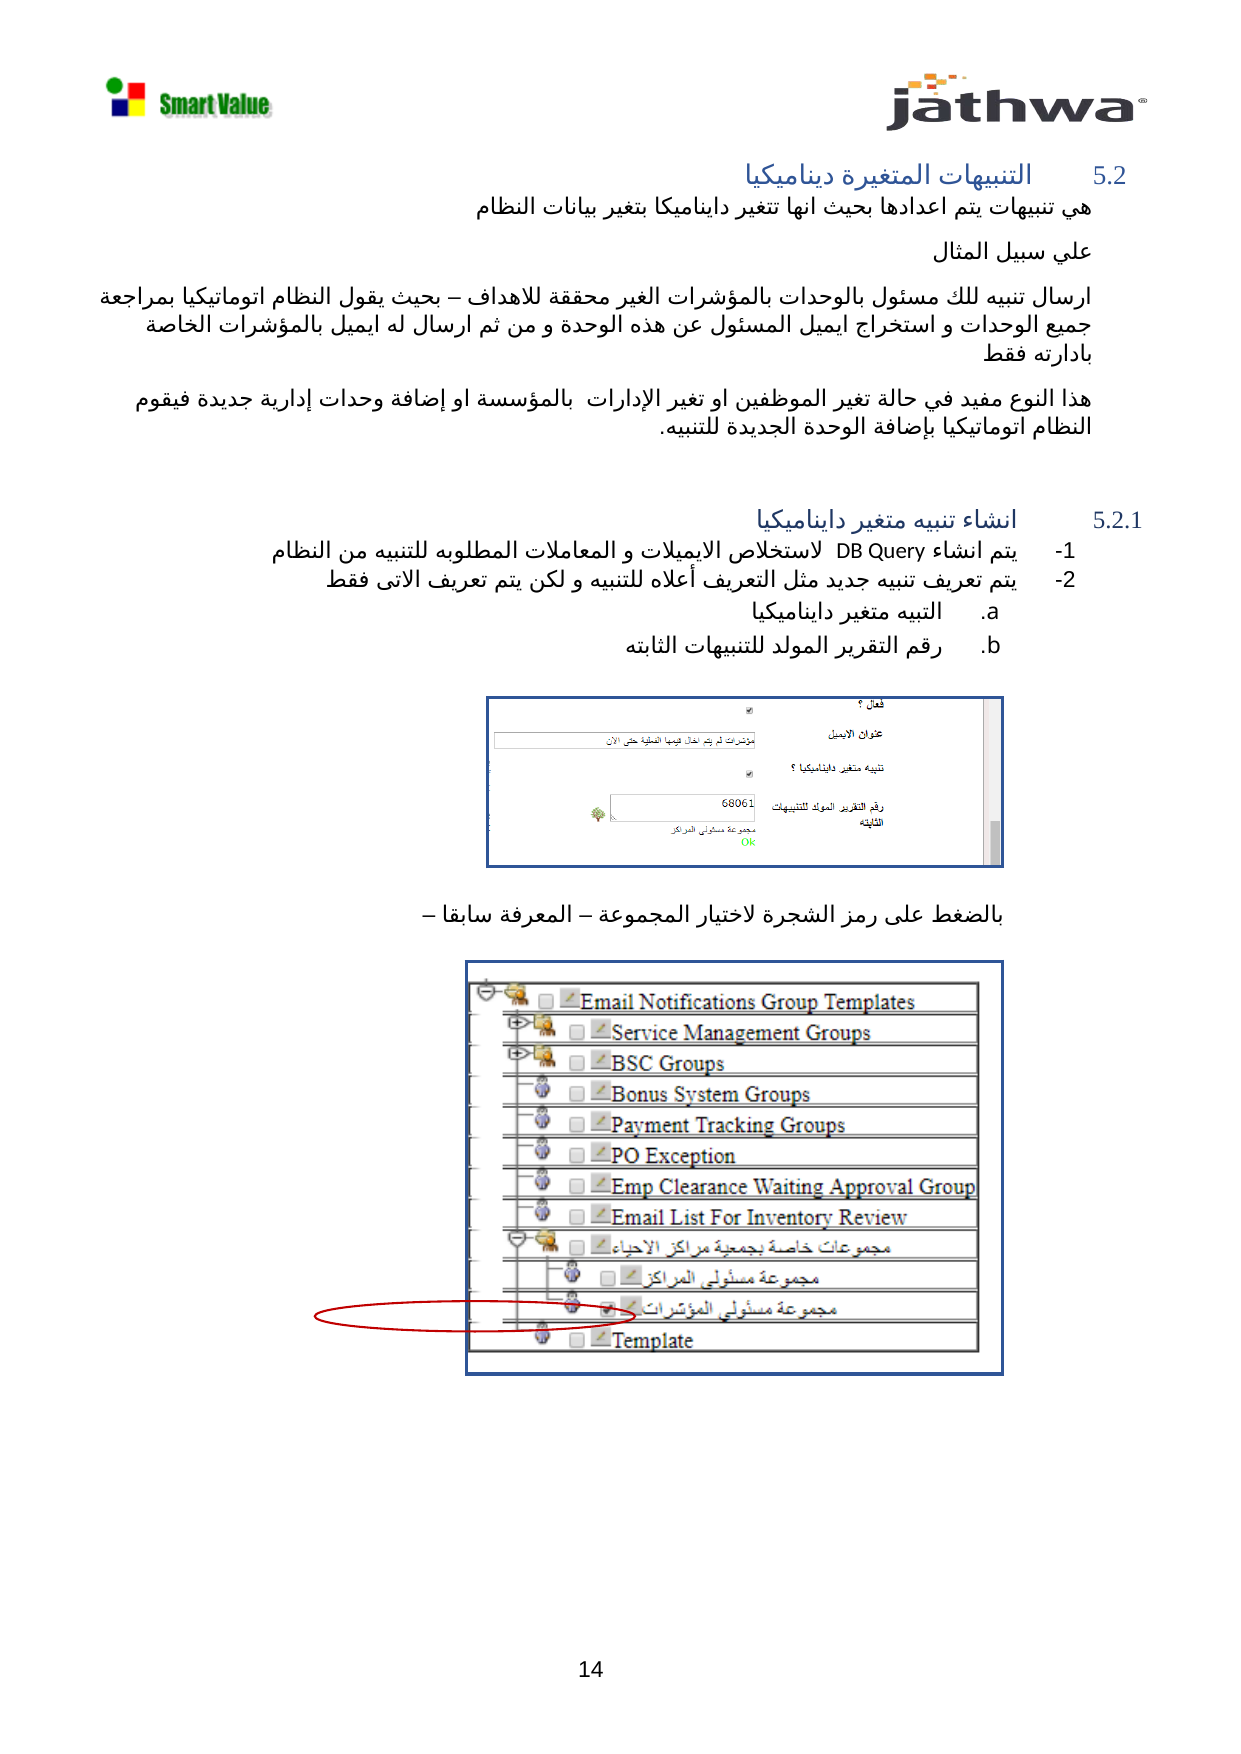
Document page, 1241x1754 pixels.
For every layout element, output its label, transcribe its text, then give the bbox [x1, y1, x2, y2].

list رقم التقرير المولد للتنبيهات الثابته [89, 629, 980, 660]
list بالضغط على رمز الشجرة لاختيار المجموعة – المعرفة سابقا – [89, 901, 1004, 927]
list يتم تعريف تنبيه جديد مثل التعريف أعلاه للتنبيه و لكن يتم تعريف الاتى فقط [89, 566, 1055, 593]
text علي سبيل المثال [89, 238, 1093, 264]
picture [468, 1303, 633, 1330]
subtitle التنبيهات المتغيرة ديناميكيا [89, 159, 1093, 190]
text هذا النوع مفيد في حالة تغير الموظفين او تغير الإدارات بالمؤسسة او إضافة وحدات إدارية جديدة فيقوم النظام اتوماتيكيا بإضافة الوحدة الجديدة للتنبيه. [89, 385, 1093, 439]
picture [886, 73, 1148, 131]
picture [489, 699, 1001, 865]
picture [468, 963, 1001, 1372]
list يتم انشاء DB Query لاستخلاص الايميلات و المعاملات المطلوبه للتنبيه من النظام [89, 536, 1055, 564]
text ارسال تنبيه للك مسئول بالوحدات بالمؤشرات الغير محققة للاهداف – بحيث يقول النظام اتوماتيكيا بمراجعة جميع الوحدات و استخراج ايميل المسئول عن هذه الوحدة و من ثم ارسال له ايميل بالمؤشرات الخاصة بادارته فقط [89, 283, 1093, 366]
list التبيه متغير دايناميكيا [89, 595, 980, 626]
subtitle انشاء تنبيه متغير دايناميكيا [89, 505, 1093, 534]
text هي تنبيهات يتم اعدادها بحيث انها تتغير دايناميكا بتغير بيانات النظام [89, 193, 1093, 219]
picture [103, 74, 287, 131]
